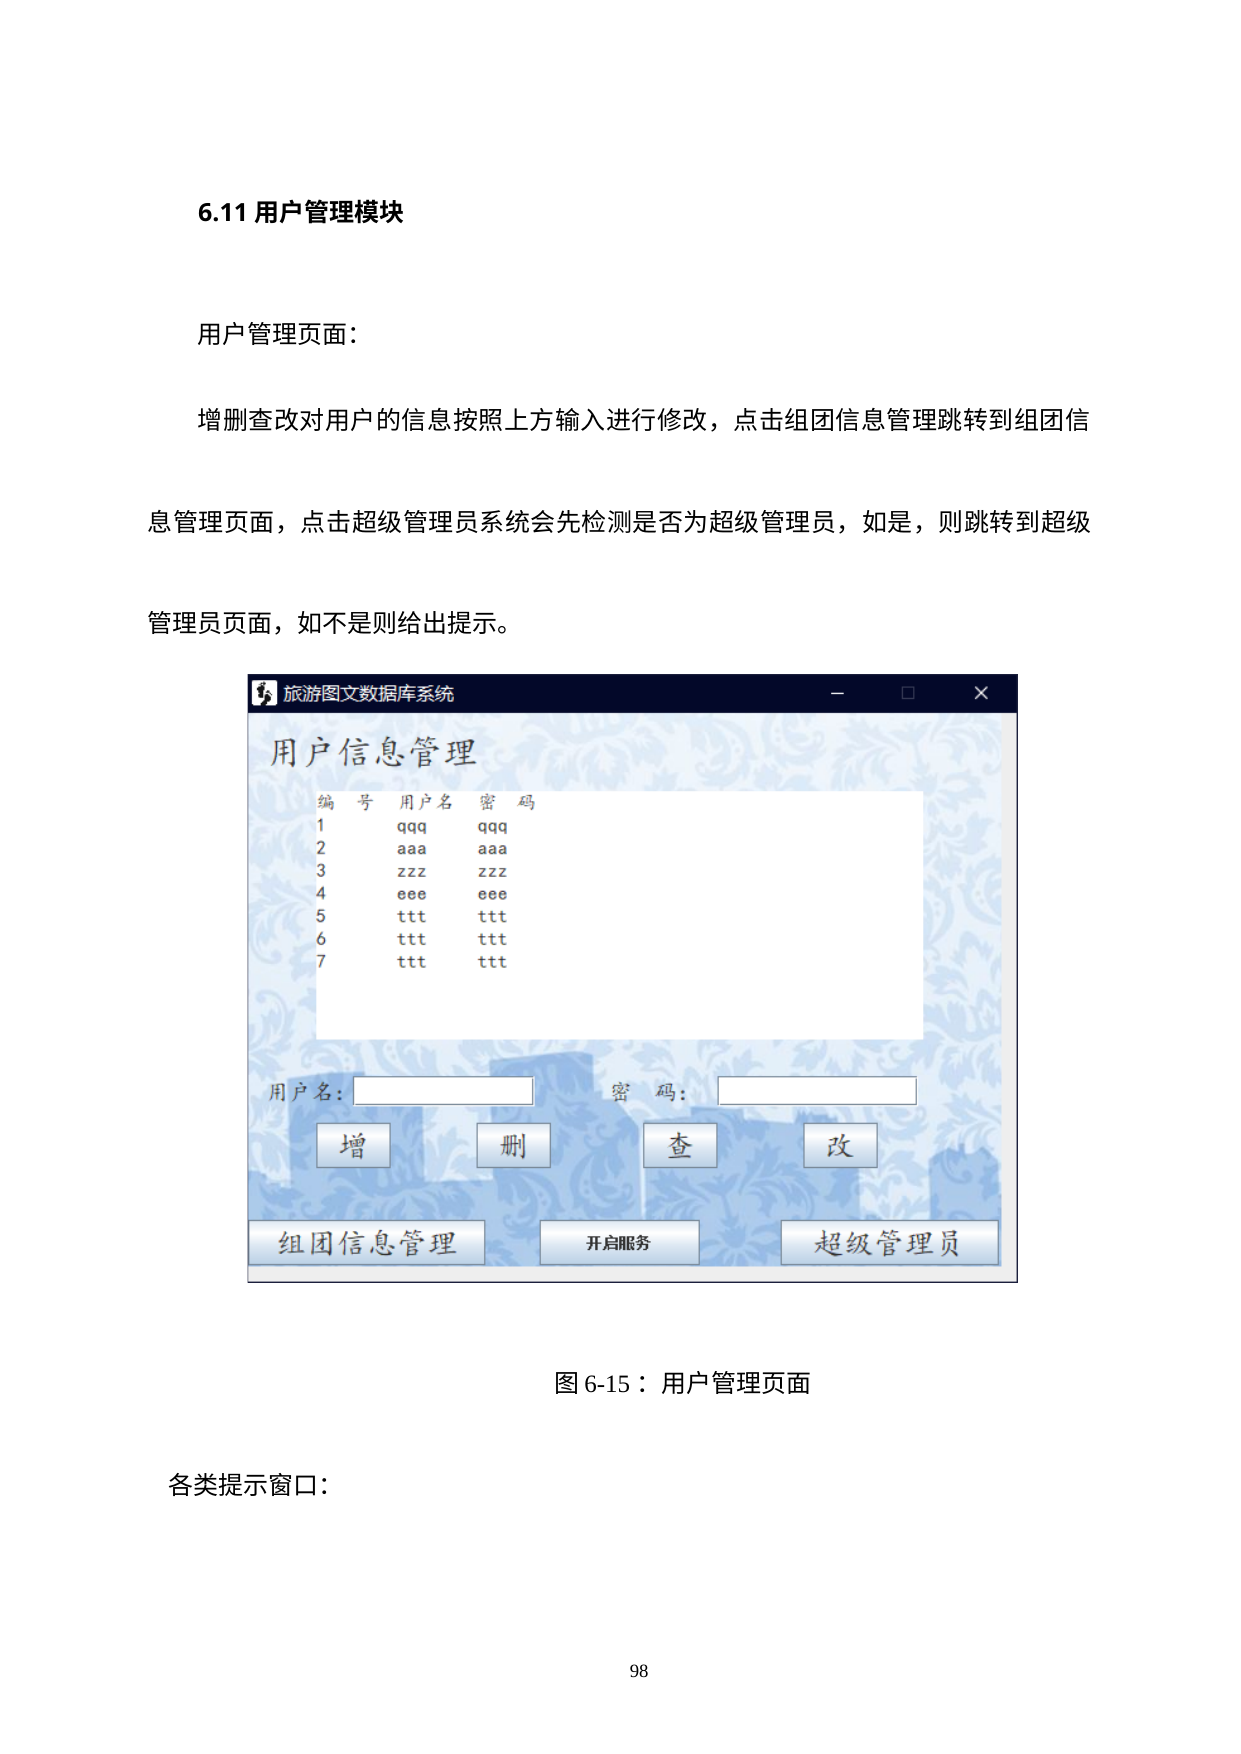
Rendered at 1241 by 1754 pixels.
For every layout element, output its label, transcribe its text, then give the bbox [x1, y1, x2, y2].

text 用户管理页面： [148, 298, 1092, 366]
subtitle 6.11 用户管理模块 [148, 177, 1092, 245]
text 增删查改对用户的信息按照上方输入进行修改，点击组团信息管理跳转到组团信息管理页面，点击超级管理员系统会先检测是否为超级管理员，如是，则跳转到超级管理员页面，如不是则给出提示。 [148, 384, 1092, 656]
text 各类提示窗口： [148, 1450, 1092, 1518]
picture [247, 674, 1018, 1283]
text 图6-15 ：用户管理页面 [148, 1348, 1092, 1416]
